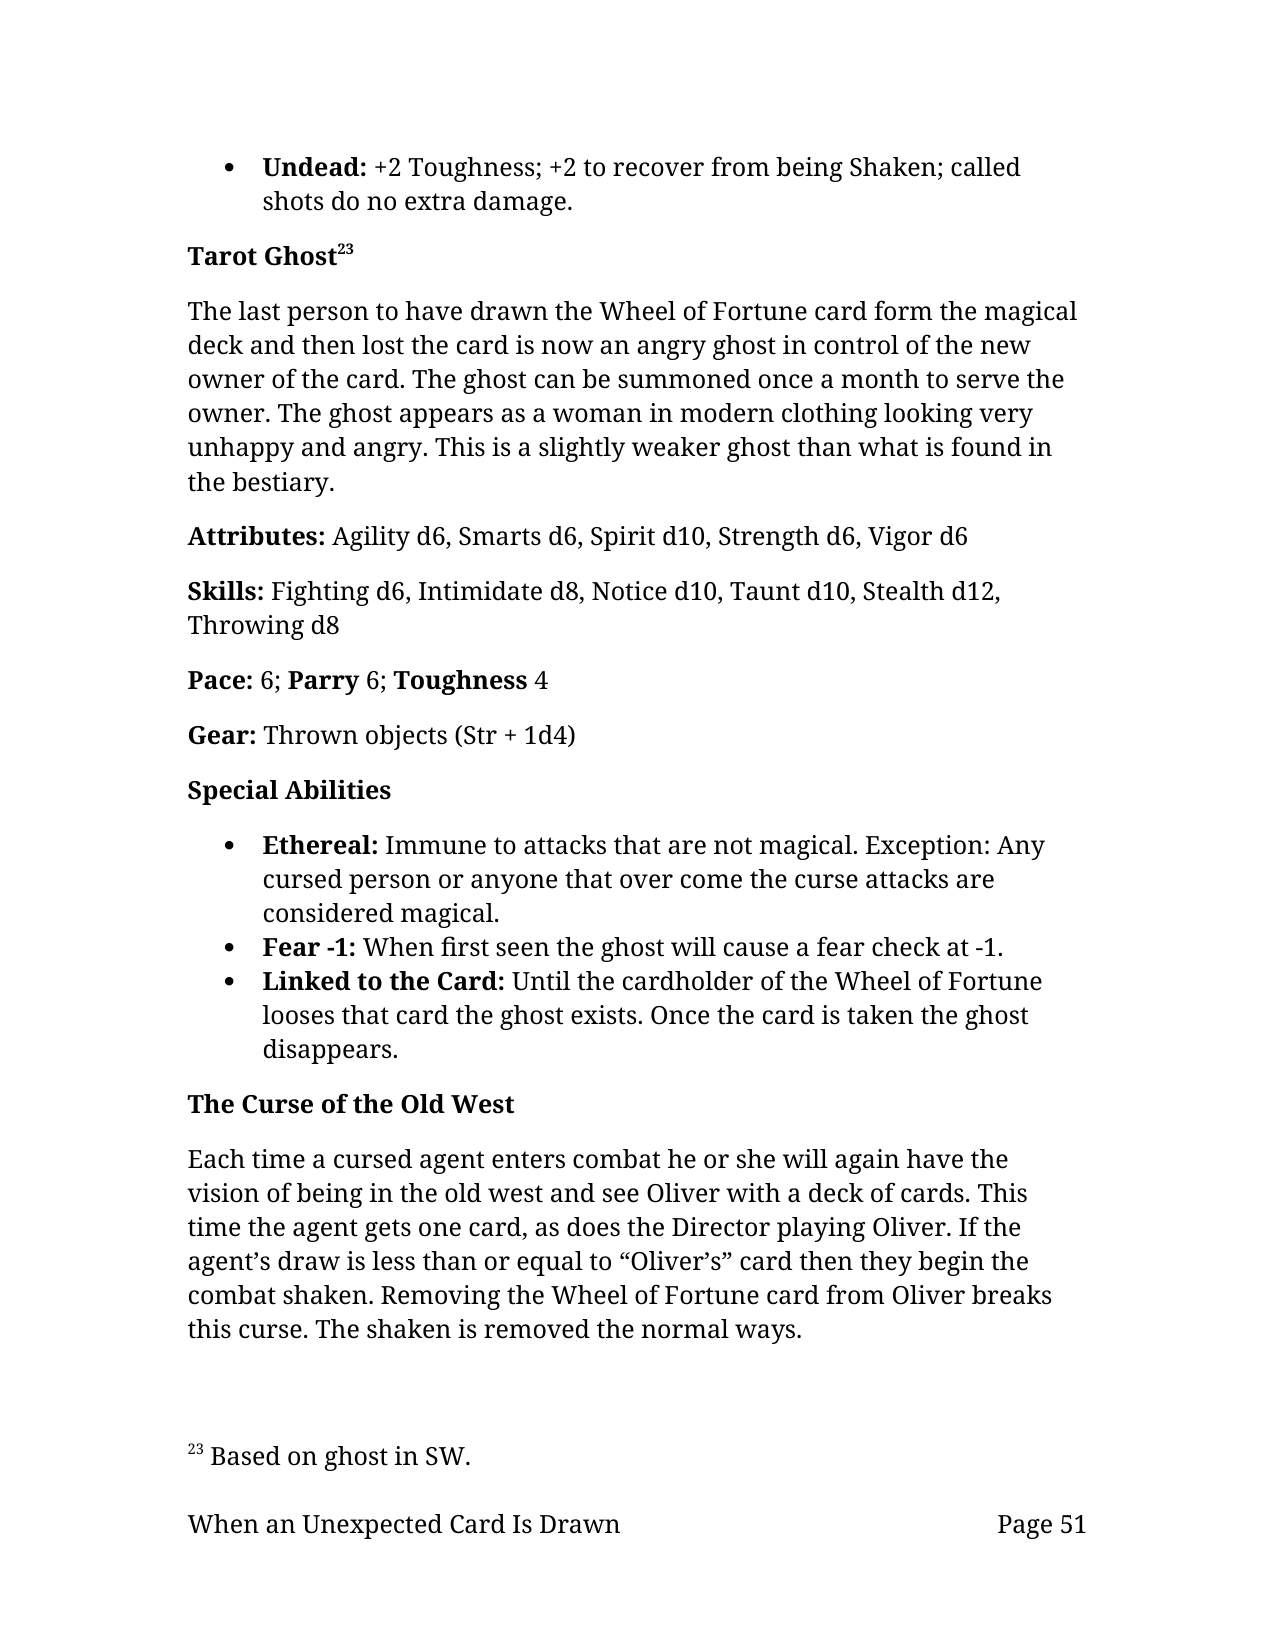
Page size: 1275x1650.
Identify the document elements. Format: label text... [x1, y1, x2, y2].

text Special Abilities [187, 773, 1087, 807]
text Skills: Fighting d6, Intimidate d8, Notice d10, Taunt d10, Stealth d12, Throwing d8 [187, 574, 1087, 642]
text Tarot Ghost [187, 239, 1087, 273]
text Gear: Thrown objects (Str + 1d4) [187, 718, 1087, 752]
text Attributes: Agility d6, Smarts d6, Spirit d10, Strength d6, Vigor d6 [187, 519, 1087, 553]
text Pace: 6; Parry 6; Toughness 4 [187, 663, 1087, 697]
text The Curse of the Old West [187, 1087, 1087, 1121]
list Fear -1: When first seen the ghost will cause a fear check at -1. [225, 930, 1087, 964]
list Ethereal: Immune to attacks that are not magical. Exception: Any cursed person or anyone that over come the curse attacks are considered magical. [225, 828, 1087, 930]
list Linked to the Card: Until the cardholder of the Wheel of Fortune looses that card the ghost exists. Once the card is taken the ghost disappears. [225, 964, 1087, 1066]
list Undead: +2 Toughness; +2 to recover from being Shaken; called shots do no extra damage. [225, 150, 1087, 218]
text Each time a cursed agent enters combat he or she will again have the vision of being in the old west and see Oliver with a deck of cards. This time the agent gets one card, as does the Director playing Oliver. If the agent’s draw is less than or equal to “Oliver’s” card then they begin the combat shaken. Removing the Wheel of Fortune card from Oliver breaks this curse. The shaken is removed the normal ways. [187, 1142, 1087, 1346]
text The last person to have drawn the Wheel of Fortune card form the magical deck and then lost the card is now an angry ghost in control of the new owner of the card. The ghost can be summoned once a month to serve the owner. The ghost appears as a woman in modern clothing looking very unhappy and angry. This is a slightly weaker ghost than what is found in the bestiary. [187, 294, 1087, 498]
